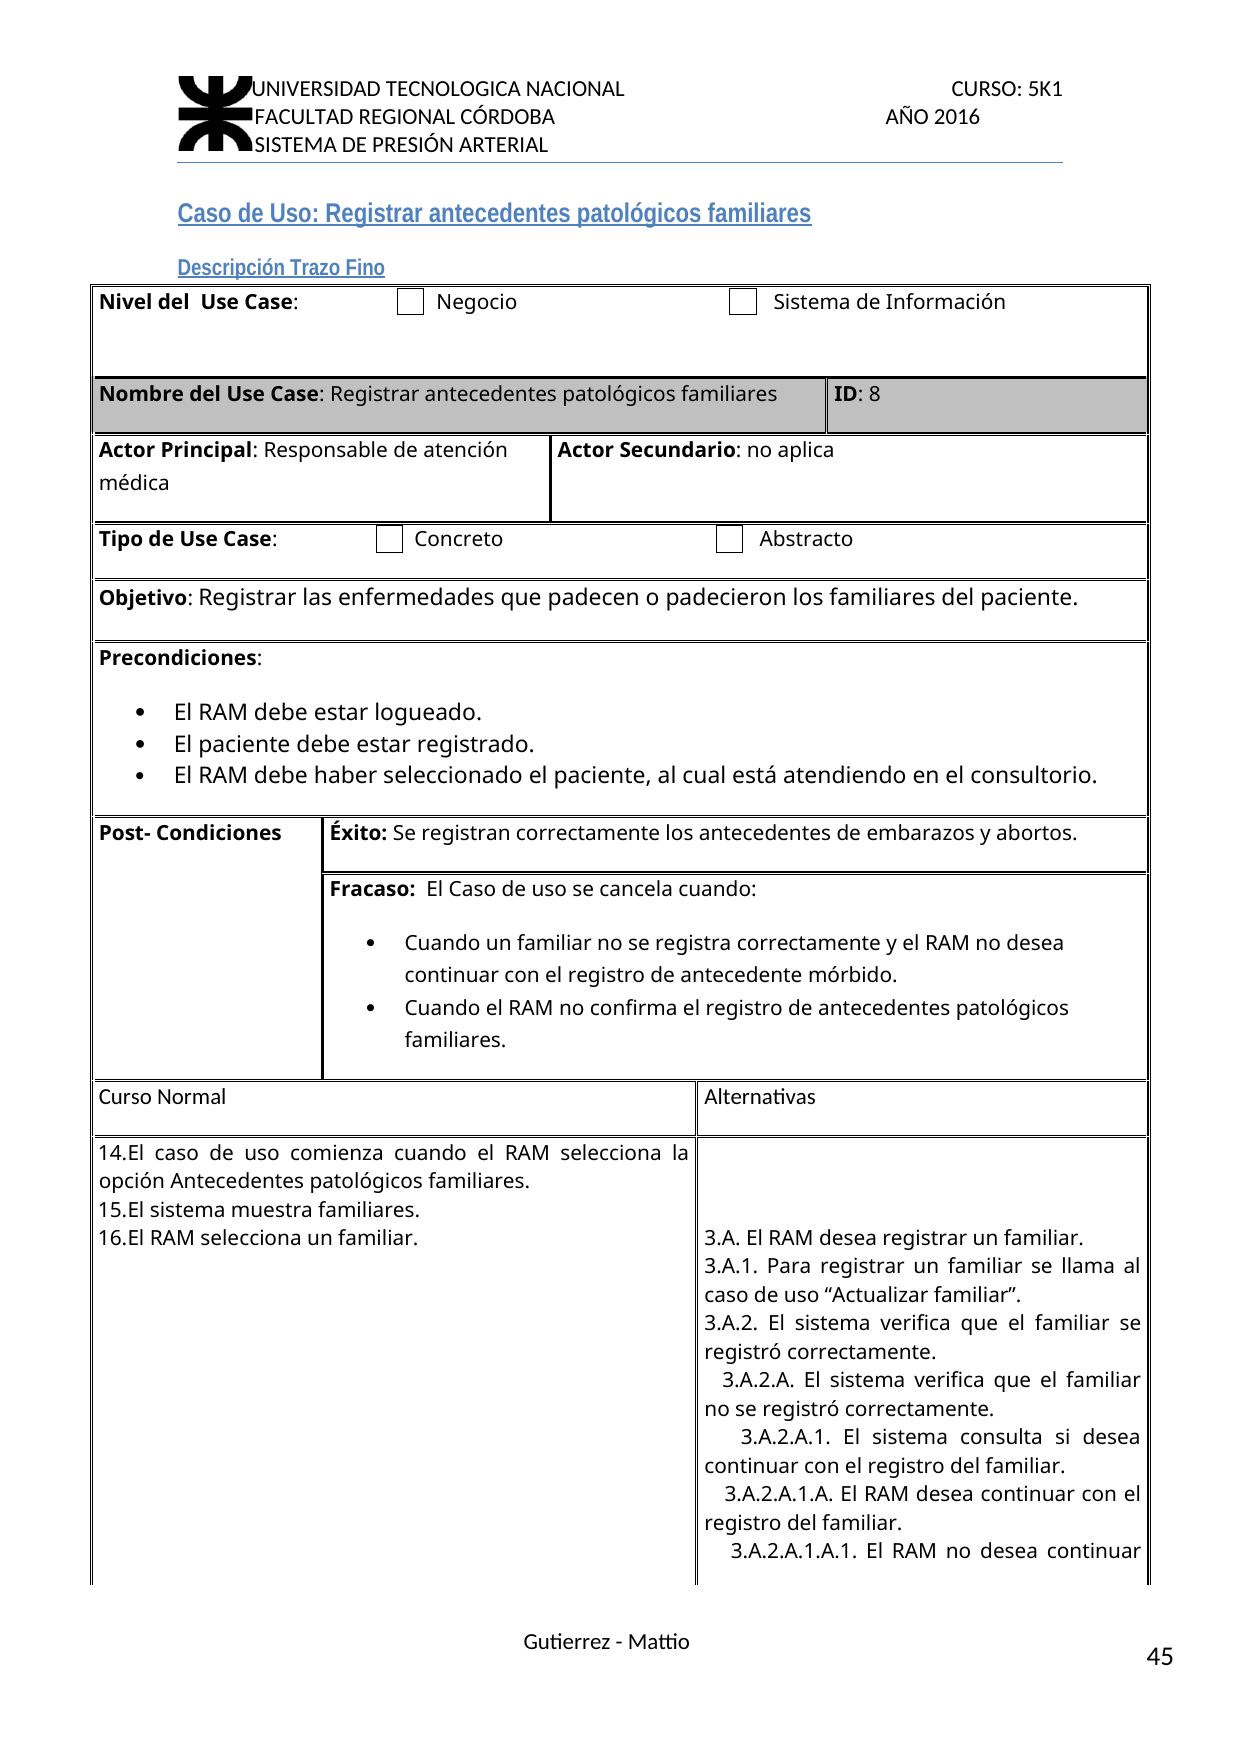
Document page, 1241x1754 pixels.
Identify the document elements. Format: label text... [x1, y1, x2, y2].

table_cell Actor Secundario: no aplica [552, 432, 1148, 521]
table_cell Alternativas [697, 1079, 1149, 1135]
table_cell Tipo de Use Case: Concreto Abstracto [93, 521, 1148, 578]
table_cell Precondiciones: El RAM debe estar logueado. El paciente debe estar registrado. El RAM debe haber seleccionado el paciente, al cual está atendiendo en el consultorio. [91, 640, 1149, 815]
table_cell Objetivo: Registrar las enfermedades que padecen o padecieron los familiares del paciente. [91, 578, 1149, 640]
subtitle Caso de Uso: Registrar antecedentes patológicos familiares [177, 197, 1063, 228]
table_cell Curso Normal [91, 1079, 697, 1135]
table_cell Éxito: Se registran correctamente los antecedentes de embarazos y abortos. [322, 815, 1149, 871]
table_cell Actor Principal: Responsable de atención médica [93, 432, 549, 521]
table_cell ID: 8 [828, 376, 1147, 432]
table_cell Nombre del Use Case: Registrar antecedentes patológicos familiares [93, 376, 825, 432]
subtitle Descripción Trazo Fino [177, 253, 1063, 280]
table_cell Post- Condiciones [91, 815, 322, 1079]
picture [178, 76, 253, 151]
table_cell Fracaso: El Caso de uso se cancela cuando: Cuando un familiar no se registra correctamente y el RAM no desea continuar con el registro de antecedente mórbido. Cuando el RAM no confirma el registro de antecedentes patológicos familiares. [324, 871, 1148, 1079]
table_header Nivel del Use Case: Negocio Sistema de Información [93, 287, 1147, 376]
